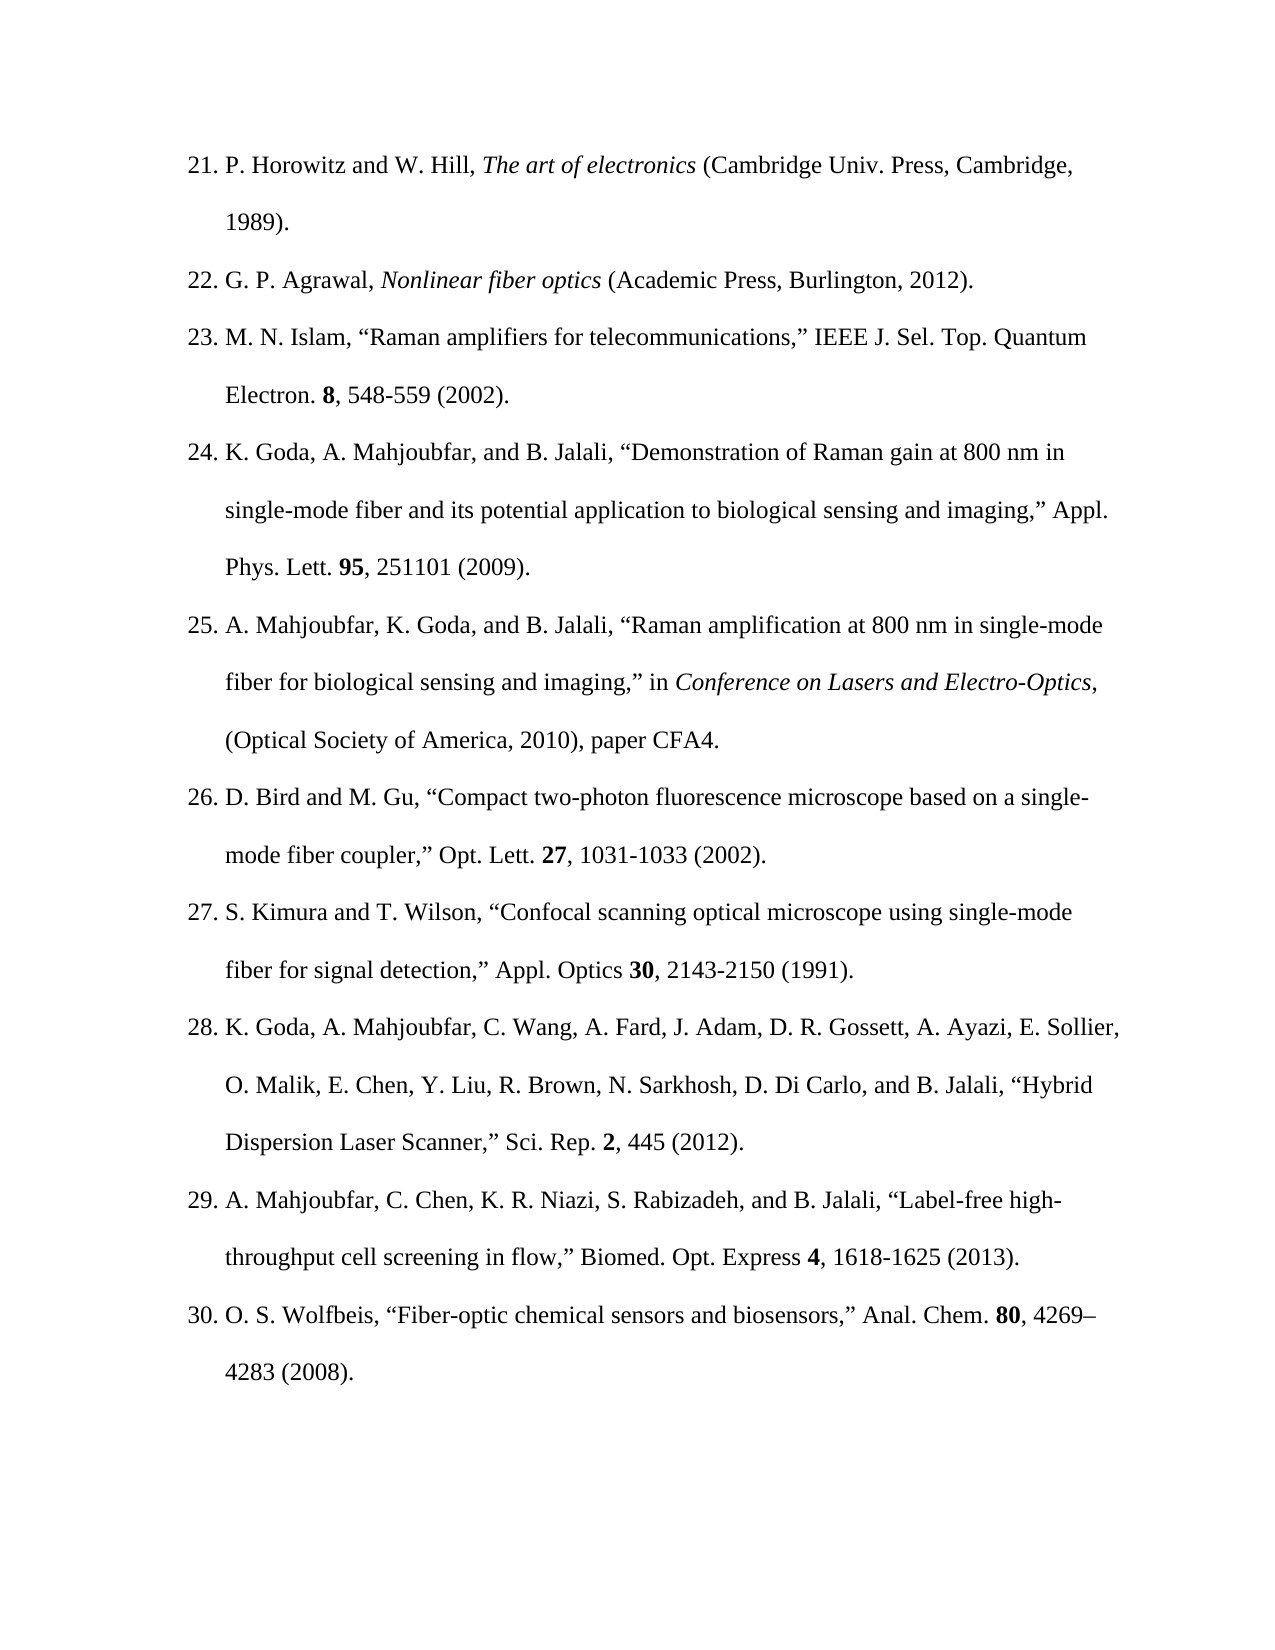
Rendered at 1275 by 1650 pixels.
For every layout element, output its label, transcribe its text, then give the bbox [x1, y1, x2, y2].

text A. Mahjoubfar, K. Goda, and B. Jalali, “Raman amplification at 800 nm in single-mode fiber for biological sensing and imaging,” in Conference on Lasers and Electro-Optics, (Optical Society of America, 2010), paper CFA4. [187, 610, 1125, 754]
text S. Kimura and T. Wilson, “Confocal scanning optical microscope using single-mode fiber for signal detection,” Appl. Optics 30, 2143-2150 (1991). [187, 897, 1125, 984]
text G. P. Agrawal, Nonlinear fiber optics (Academic Press, Burlington, 2012). [187, 265, 1125, 294]
text D. Bird and M. Gu, “Compact two-photon fluorescence microscope based on a single-mode fiber coupler,” Opt. Lett. 27, 1031-1033 (2002). [187, 782, 1125, 869]
text K. Goda, A. Mahjoubfar, and B. Jalali, “Demonstration of Raman gain at 800 nm in single-mode fiber and its potential application to biological sensing and imaging,” Appl. Phys. Lett. 95, 251101 (2009). [187, 437, 1125, 581]
text P. Horowitz and W. Hill, The art of electronics (Cambridge Univ. Press, Cambridge, 1989). [187, 150, 1125, 236]
text K. Goda, A. Mahjoubfar, C. Wang, A. Fard, J. Adam, D. R. Gossett, A. Ayazi, E. Sollier, O. Malik, E. Chen, Y. Liu, R. Brown, N. Sarkhosh, D. Di Carlo, and B. Jalali, “Hybrid Dispersion Laser Scanner,” Sci. Rep. 2, 445 (2012). [187, 1012, 1125, 1156]
text A. Mahjoubfar, C. Chen, K. R. Niazi, S. Rabizadeh, and B. Jalali, “Label-free high-throughput cell screening in flow,” Biomed. Opt. Express 4, 1618-1625 (2013). [187, 1185, 1125, 1271]
text O. S. Wolfbeis, “Fiber-optic chemical sensors and biosensors,” Anal. Chem. 80, 4269–4283 (2008). [187, 1300, 1125, 1386]
text M. N. Islam, “Raman amplifiers for telecommunications,” IEEE J. Sel. Top. Quantum Electron. 8, 548-559 (2002). [187, 322, 1125, 409]
